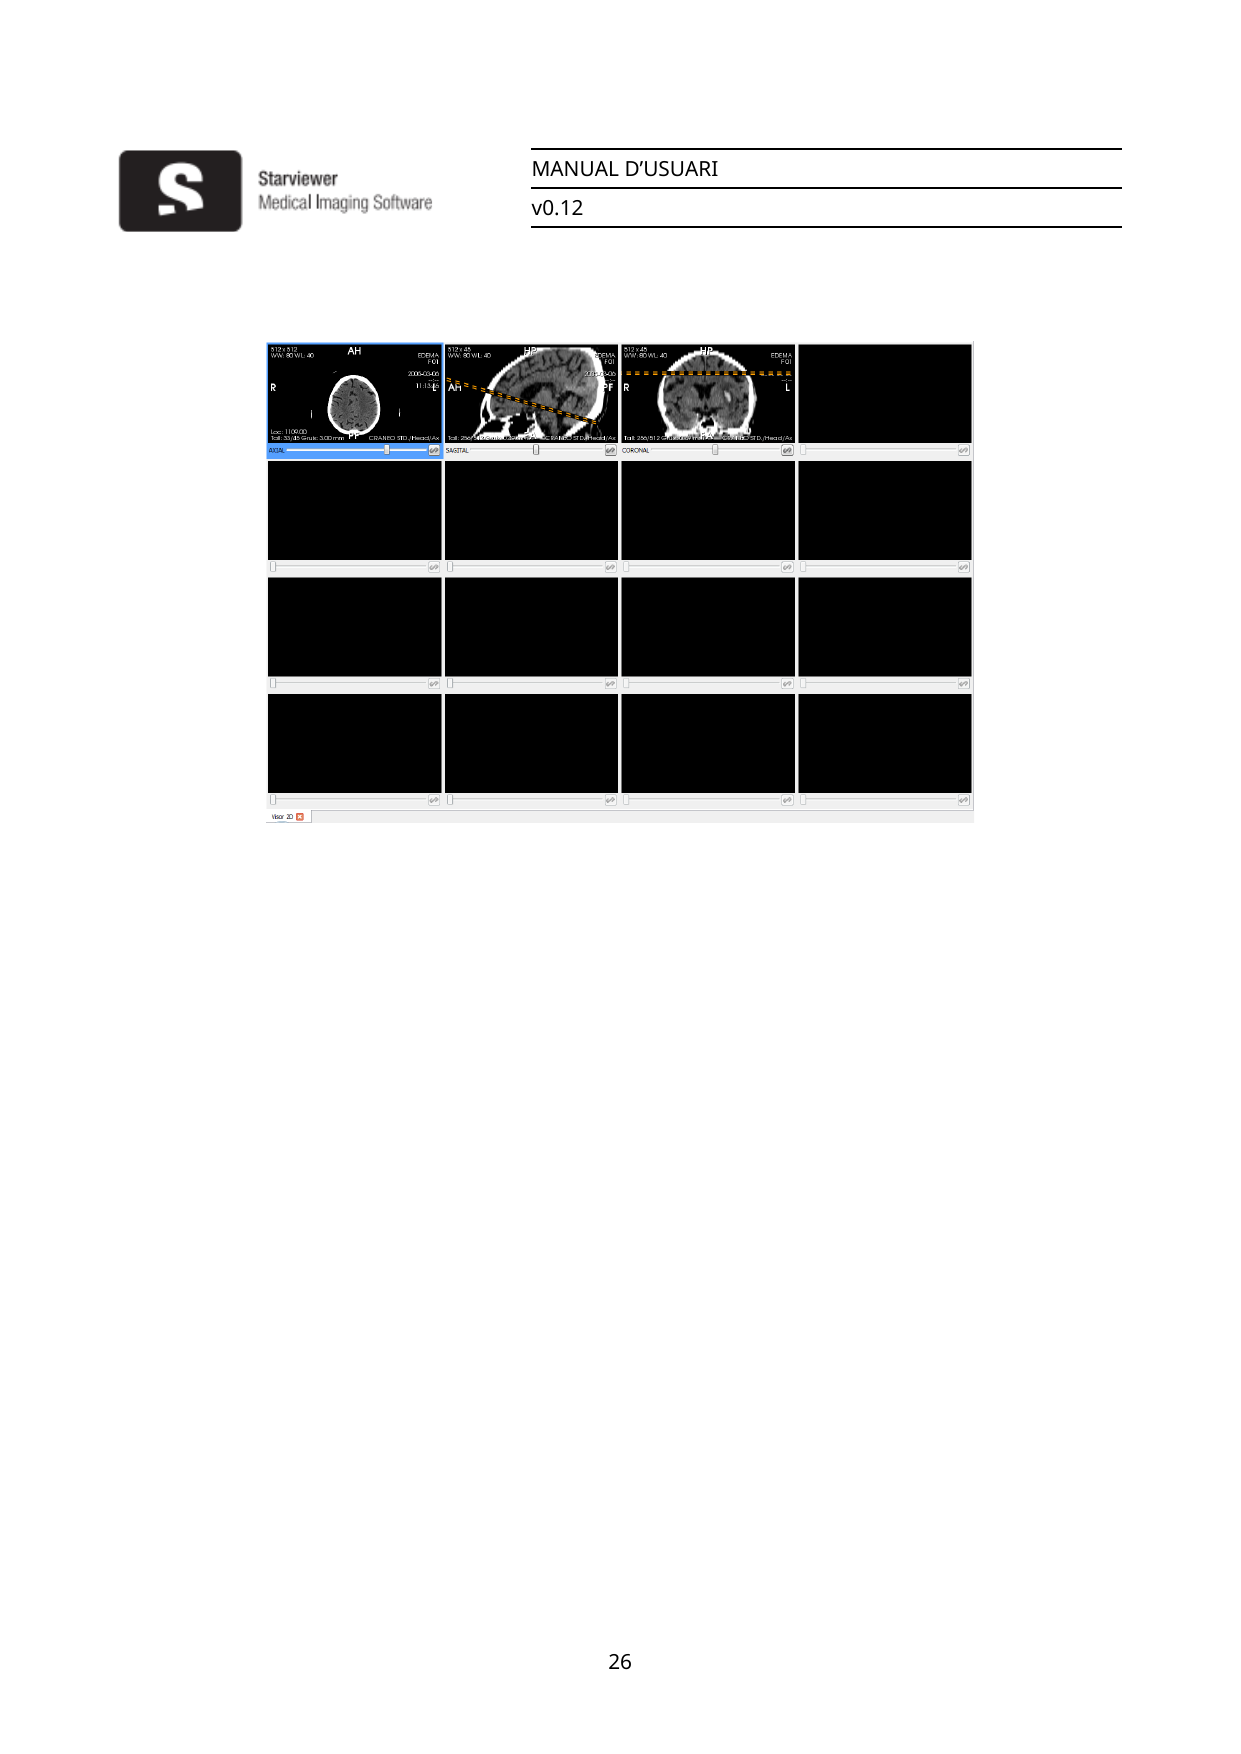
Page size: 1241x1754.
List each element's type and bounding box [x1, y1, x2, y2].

picture [266, 341, 975, 823]
